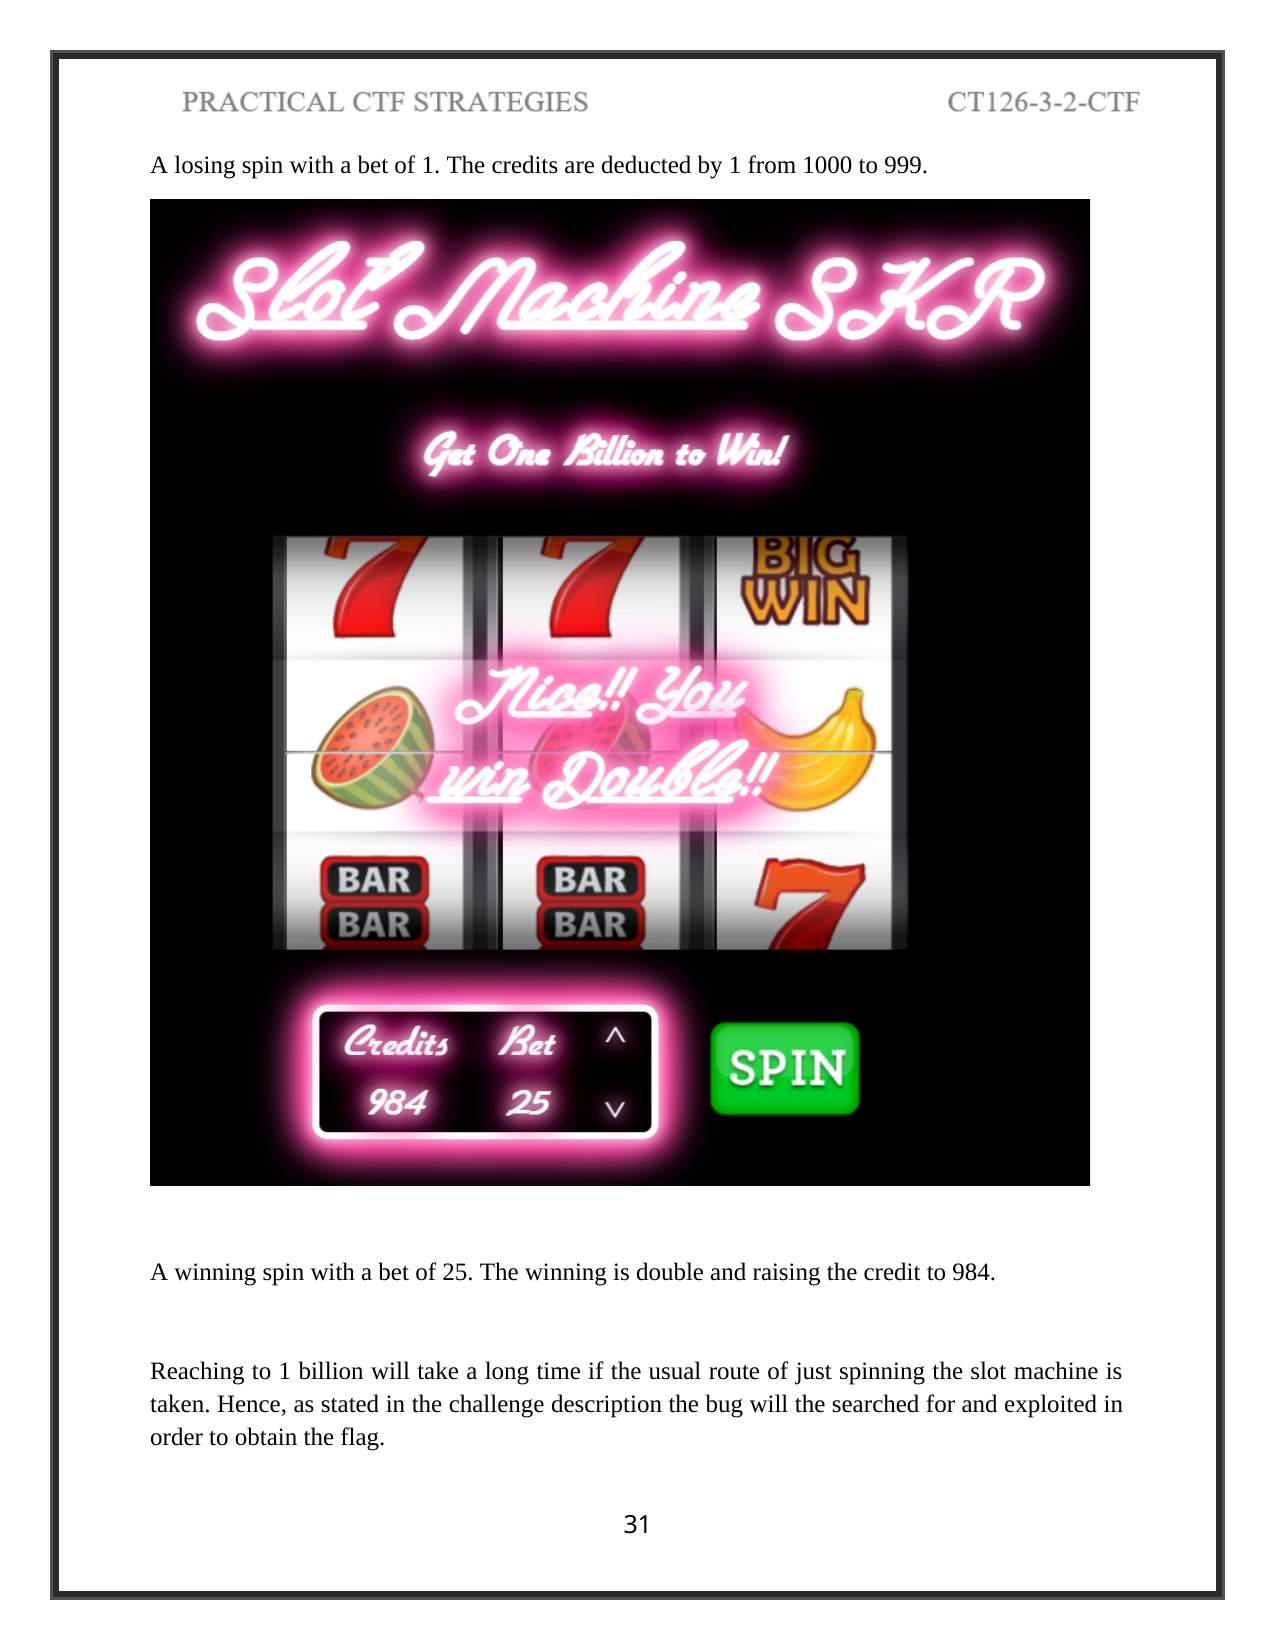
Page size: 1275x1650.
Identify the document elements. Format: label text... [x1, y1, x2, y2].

text Reaching to 1 billion will take a long time if the usual route of just spinning the slot machine is taken. Hence, as stated in the challenge description the bug will the searched for and exploited in order to obtain the flag. [150, 1356, 1125, 1451]
text A losing spin with a bet of 1. The credits are deducted by 1 from 1000 to 999. [150, 150, 1125, 179]
picture [150, 75, 1171, 127]
picture [150, 199, 1091, 1186]
text A winning spin with a bet of 25. The winning is double and raising the credit to 984. [150, 1257, 1125, 1286]
